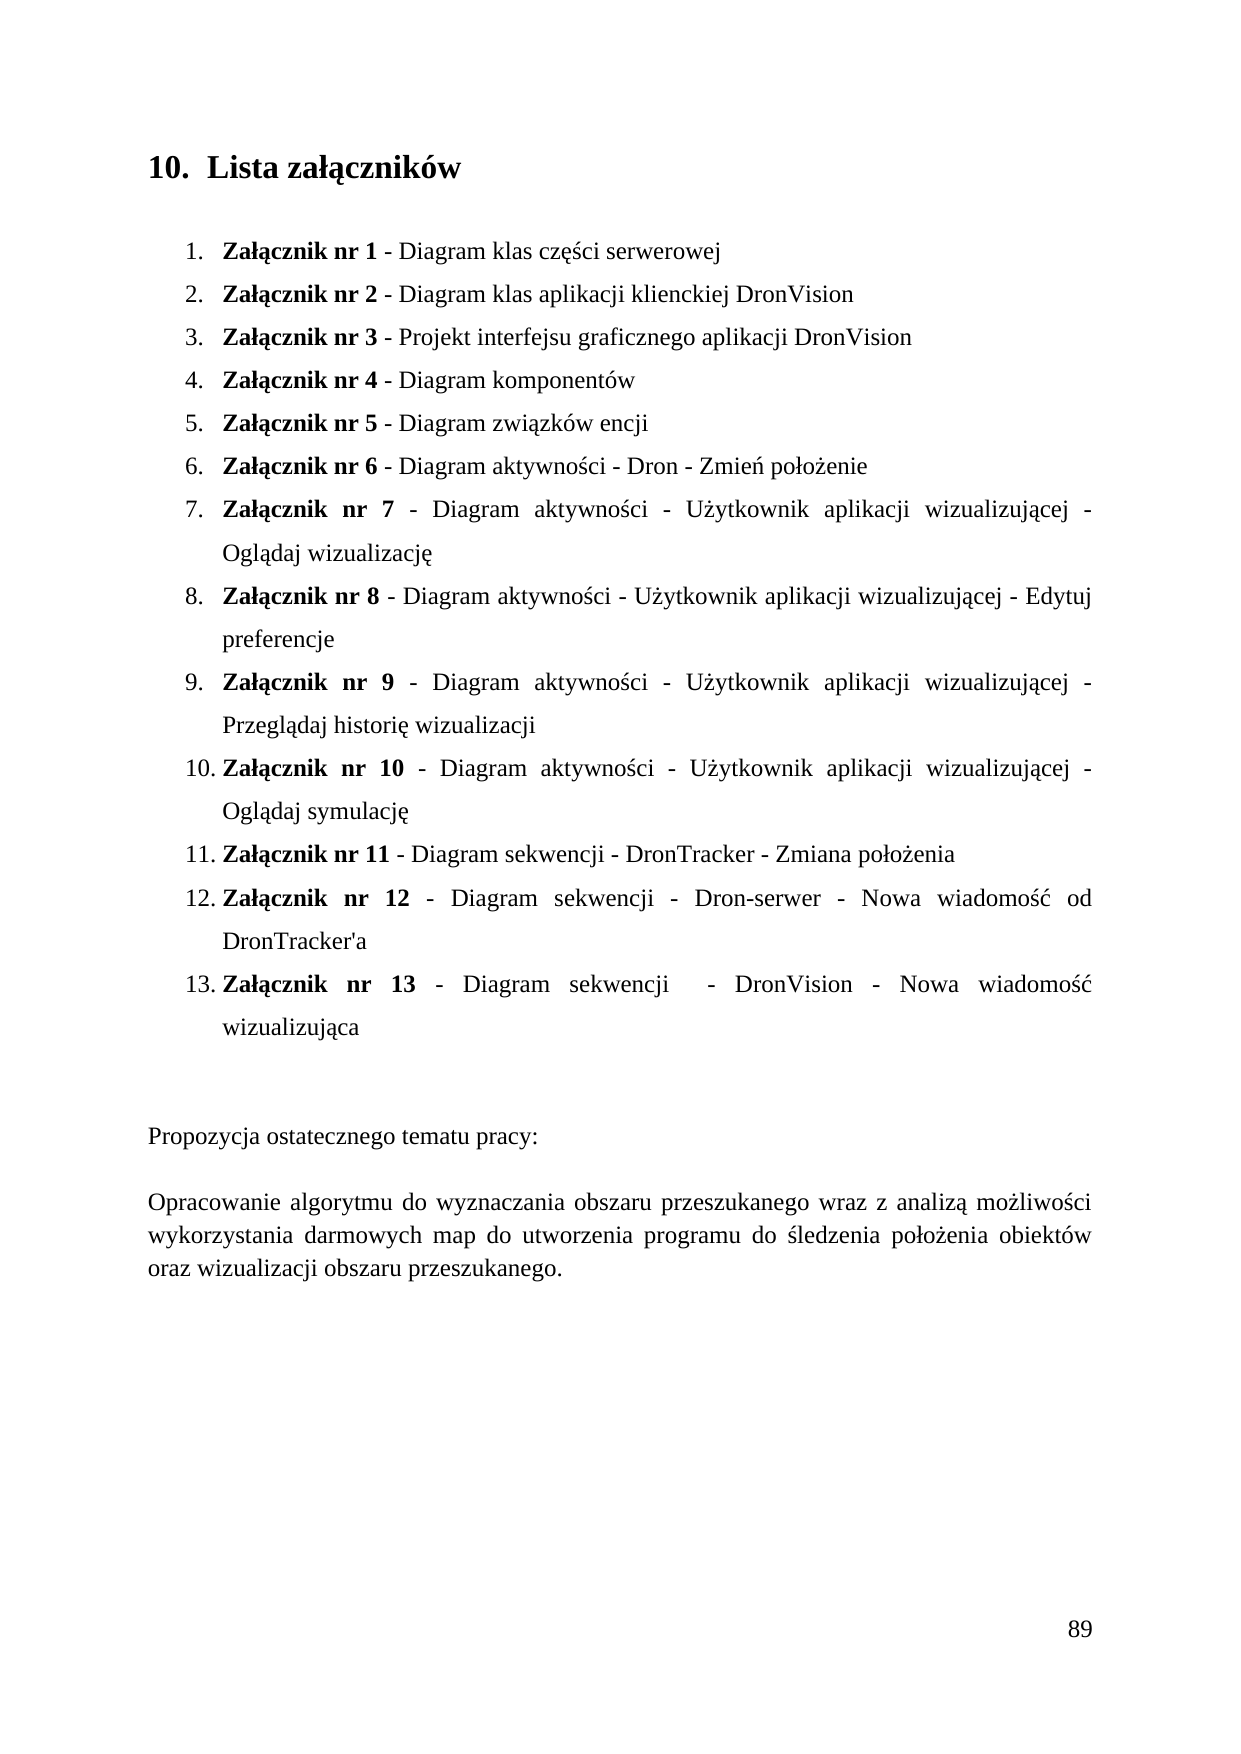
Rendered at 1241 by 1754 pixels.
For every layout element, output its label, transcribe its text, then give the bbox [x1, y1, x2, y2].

list Załącznik nr 12 - Diagram sekwencji - Dron-serwer - Nowa wiadomość od DronTracker'a [185, 883, 1092, 954]
list Załącznik nr 11 - Diagram sekwencji - DronTracker - Zmiana położenia [185, 839, 1092, 868]
subtitle Lista załączników [148, 148, 1092, 186]
list Załącznik nr 13 - Diagram sekwencji - DronVision - Nowa wiadomość wizualizująca [185, 969, 1092, 1041]
text Opracowanie algorytmu do wyznaczania obszaru przeszukanego wraz z analizą możliwości wykorzystania darmowych map do utworzenia programu do śledzenia położenia obiektów oraz wizualizacji obszaru przeszukanego. [148, 1187, 1092, 1282]
list Załącznik nr 9 - Diagram aktywności - Użytkownik aplikacji wizualizującej - Przeglądaj historię wizualizacji [185, 667, 1092, 739]
list Załącznik nr 8 - Diagram aktywności - Użytkownik aplikacji wizualizującej - Edytuj preferencje [185, 581, 1092, 653]
list Załącznik nr 1 - Diagram klas części serwerowej [185, 236, 1092, 264]
text Propozycja ostatecznego tematu pracy: [148, 1121, 1092, 1150]
list Załącznik nr 3 - Projekt interfejsu graficznego aplikacji DronVision [185, 322, 1092, 351]
list Załącznik nr 7 - Diagram aktywności - Użytkownik aplikacji wizualizującej - Oglądaj wizualizację [185, 494, 1092, 566]
list Załącznik nr 6 - Diagram aktywności - Dron - Zmień położenie [185, 451, 1092, 480]
list Załącznik nr 5 - Diagram związków encji [185, 408, 1092, 437]
list Załącznik nr 10 - Diagram aktywności - Użytkownik aplikacji wizualizującej - Oglądaj symulację [185, 753, 1092, 825]
list Załącznik nr 2 - Diagram klas aplikacji klienckiej DronVision [185, 279, 1092, 308]
list Załącznik nr 4 - Diagram komponentów [185, 365, 1092, 394]
